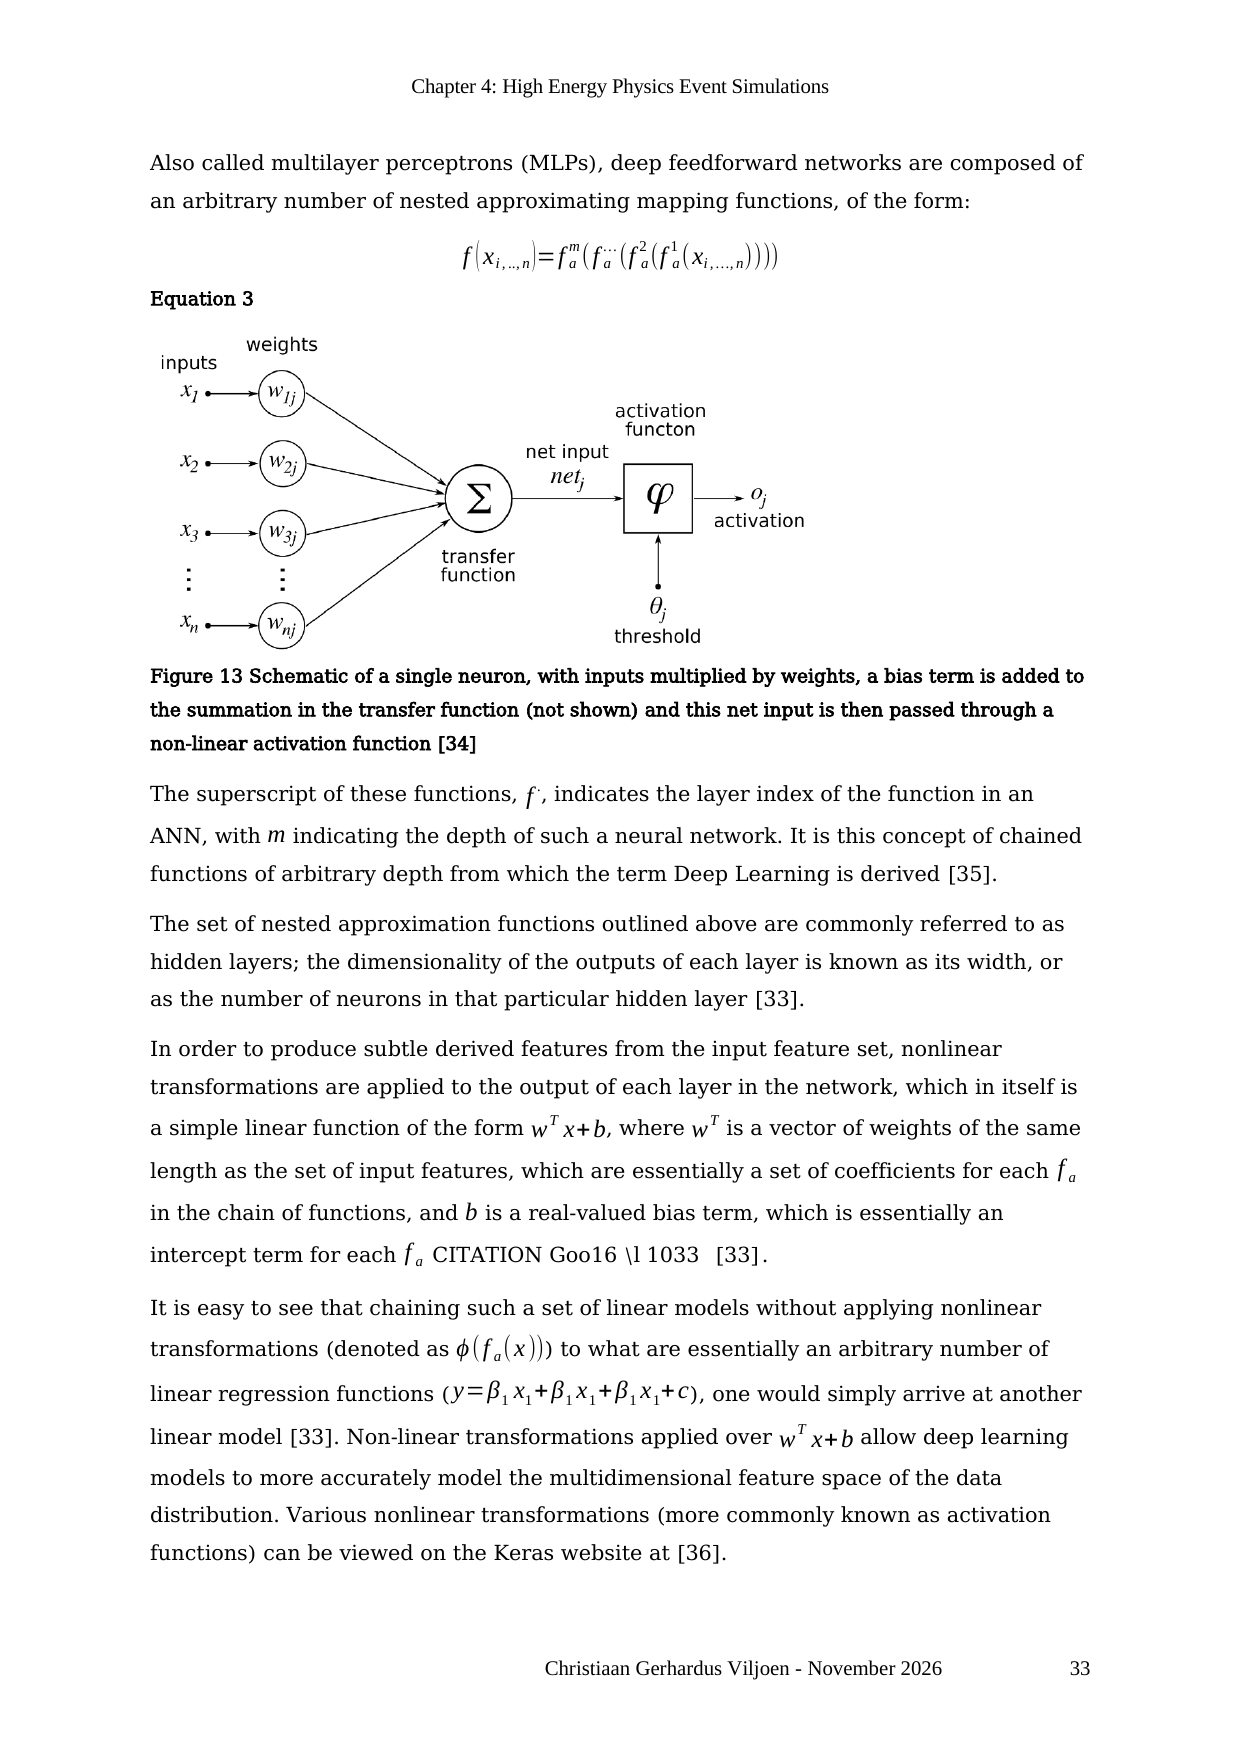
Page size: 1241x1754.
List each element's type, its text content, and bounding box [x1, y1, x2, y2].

text Figure 13 Schematic of a single neuron, with inputs multiplied by weights, a bias term is added to the summation in the transfer function (not shown) and this net input is then passed through a non-linear activation function [150, 664, 1090, 754]
picture [150, 332, 821, 652]
text The superscript of these functions, , indicates the layer index of the function in an ANN, with indicating the depth of such a neural network. It is this concept of chained functions of arbitrary depth from which the term Deep Learning is derived . [150, 777, 1090, 886]
text It is easy to see that chaining such a set of linear models without applying nonlinear transformations (denoted as ) to what are essentially an arbitrary number of linear regression functions (), one would simply arrive at another linear model . Non-linear transformations applied over allow deep learning models to more accurately model the multidimensional feature space of the data distribution. Various nonlinear transformations (more commonly known as activation functions) can be viewed on the Keras website at . [150, 1295, 1090, 1565]
text Equation 3 [150, 287, 1090, 309]
text The set of nested approximation functions outlined above are commonly referred to as hidden layers; the dimensionality of the outputs of each layer is known as its width, or as the number of neurons in that particular hidden layer. [150, 911, 1090, 1011]
text In order to produce subtle derived features from the input feature set, nonlinear transformations are applied to the output of each layer in the network, which in itself is a simple linear function of the form , where is a vector of weights of the same length as the set of input features, which are essentially a set of coefficients for each in the chain of functions, and is a real-valued bias term, which is essentially an intercept term for each . [150, 1036, 1090, 1270]
text Also called multilayer perceptrons (MLPs), deep feedforward networks are composed of an arbitrary number of nested approximating mapping functions, of the form: [150, 150, 1090, 212]
